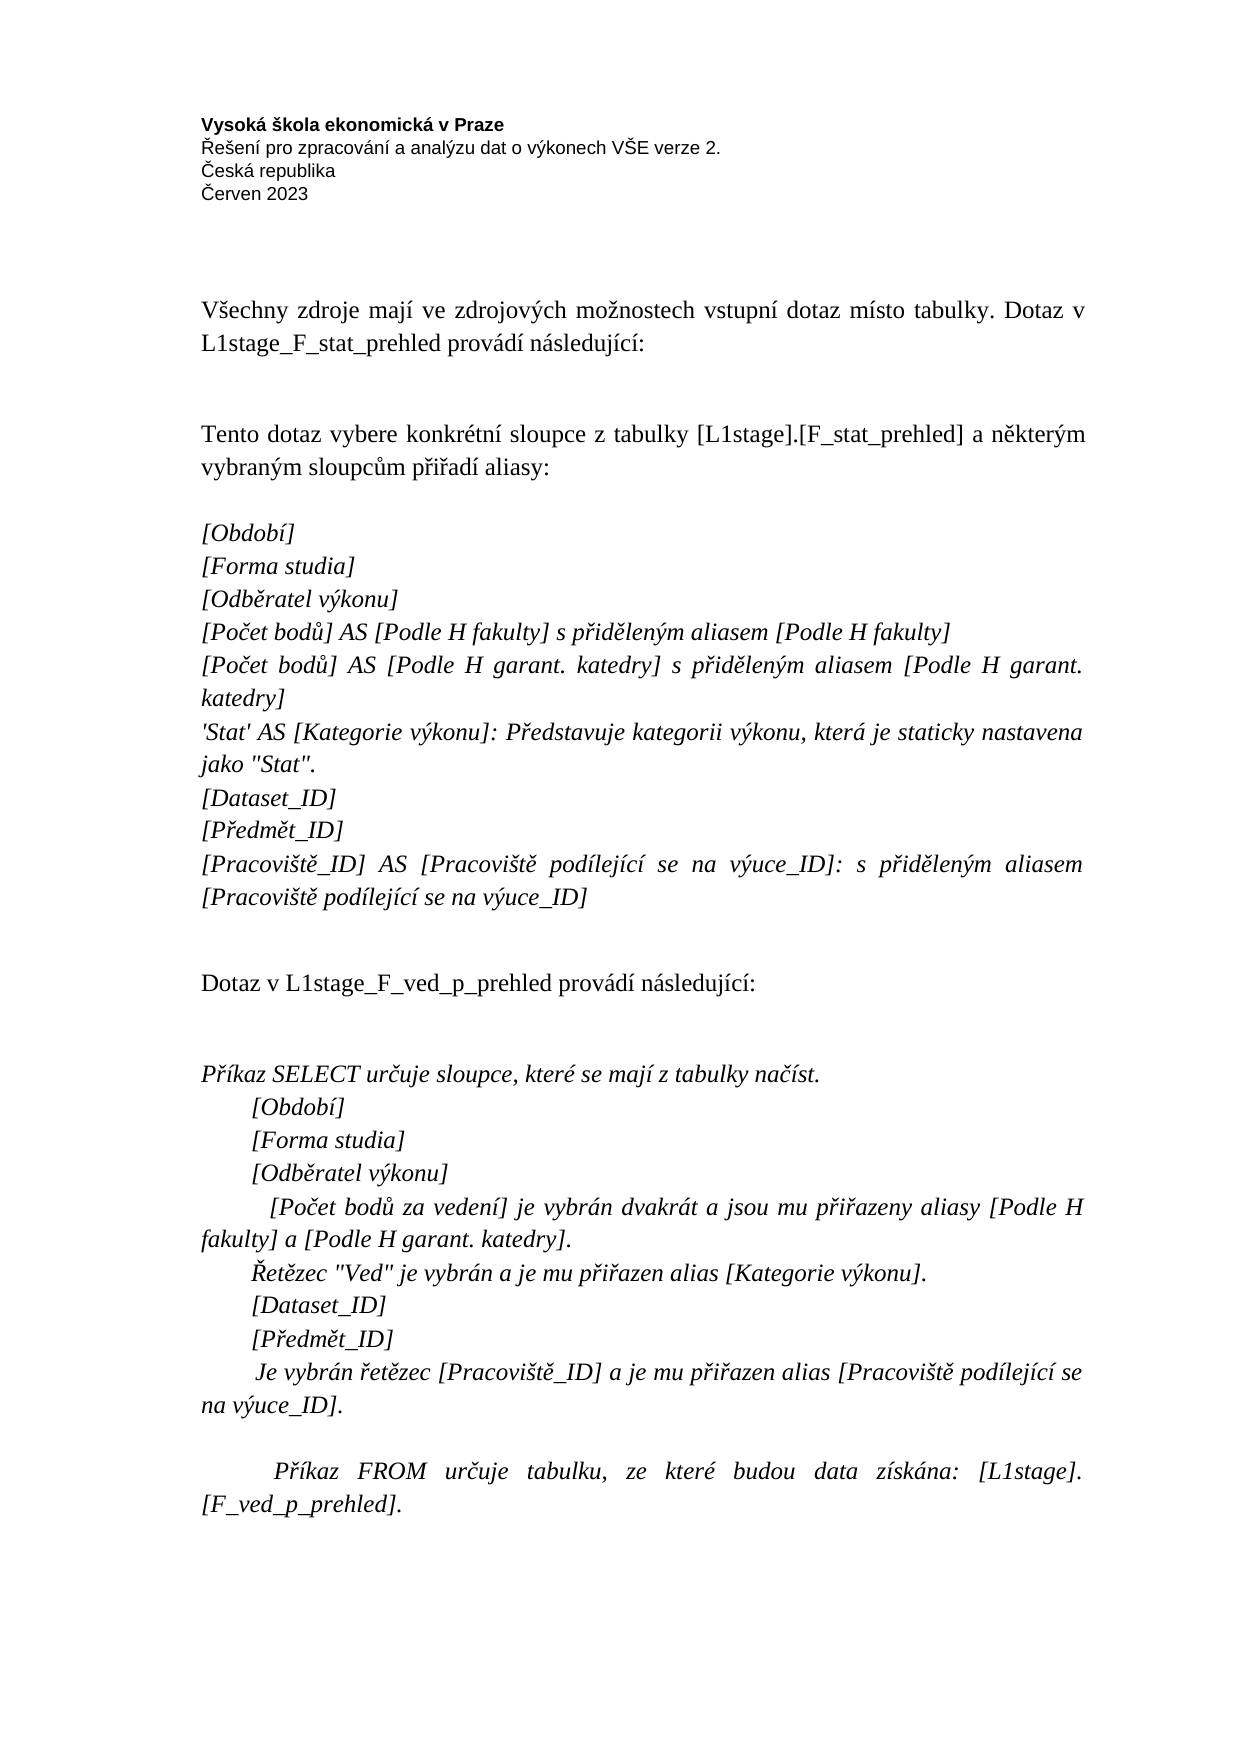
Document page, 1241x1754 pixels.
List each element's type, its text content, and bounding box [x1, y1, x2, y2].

text [Forma studia] [201, 551, 1087, 580]
text Všechny zdroje mají ve zdrojových možnostech vstupní dotaz místo tabulky. Dotaz v L1stage_F_stat_prehled provádí následující: [201, 295, 1087, 357]
text [Předmět_ID] [201, 1324, 1087, 1352]
text [Počet bodů] AS [Podle H garant. katedry] s přiděleným aliasem [Podle H garant. katedry] [201, 651, 1087, 712]
text [Forma studia] [201, 1126, 1087, 1154]
text [Počet bodů] AS [Podle H fakulty] s přiděleným aliasem [Podle H fakulty] [201, 617, 1087, 646]
text [Období] [201, 518, 1087, 547]
text [Předmět_ID] [201, 816, 1087, 844]
text Příkaz SELECT určuje sloupce, které se mají z tabulky načíst. [201, 1059, 1087, 1088]
text [Odběratel výkonu] [201, 584, 1087, 613]
text [Dataset_ID] [201, 1291, 1087, 1319]
text 'Stat' AS [Kategorie výkonu]: Představuje kategorii výkonu, která je staticky nastavena jako "Stat". [201, 717, 1087, 778]
text Příkaz FROM určuje tabulku, ze které budou data získána: [L1stage].[F_ved_p_prehled]. [201, 1456, 1087, 1517]
text [Počet bodů za vedení] je vybrán dvakrát a jsou mu přiřazeny aliasy [Podle H fakulty] a [Podle H garant. katedry]. [201, 1192, 1087, 1253]
text Řetězec "Ved" je vybrán a je mu přiřazen alias [Kategorie výkonu]. [201, 1258, 1087, 1286]
text Tento dotaz vybere konkrétní sloupce z tabulky [L1stage].[F_stat_prehled] a některým vybraným sloupcům přiřadí aliasy: [201, 419, 1087, 481]
text [Dataset_ID] [201, 783, 1087, 811]
text [Odběratel výkonu] [201, 1158, 1087, 1187]
text Dotaz v L1stage_F_ved_p_prehled provádí následující: [201, 968, 1087, 997]
text [Období] [201, 1092, 1087, 1121]
text Je vybrán řetězec [Pracoviště_ID] a je mu přiřazen alias [Pracoviště podílející se na výuce_ID]. [201, 1357, 1087, 1418]
text [Pracoviště_ID] AS [Pracoviště podílející se na výuce_ID]: s přiděleným aliasem [Pracoviště podílející se na výuce_ID] [201, 849, 1087, 910]
